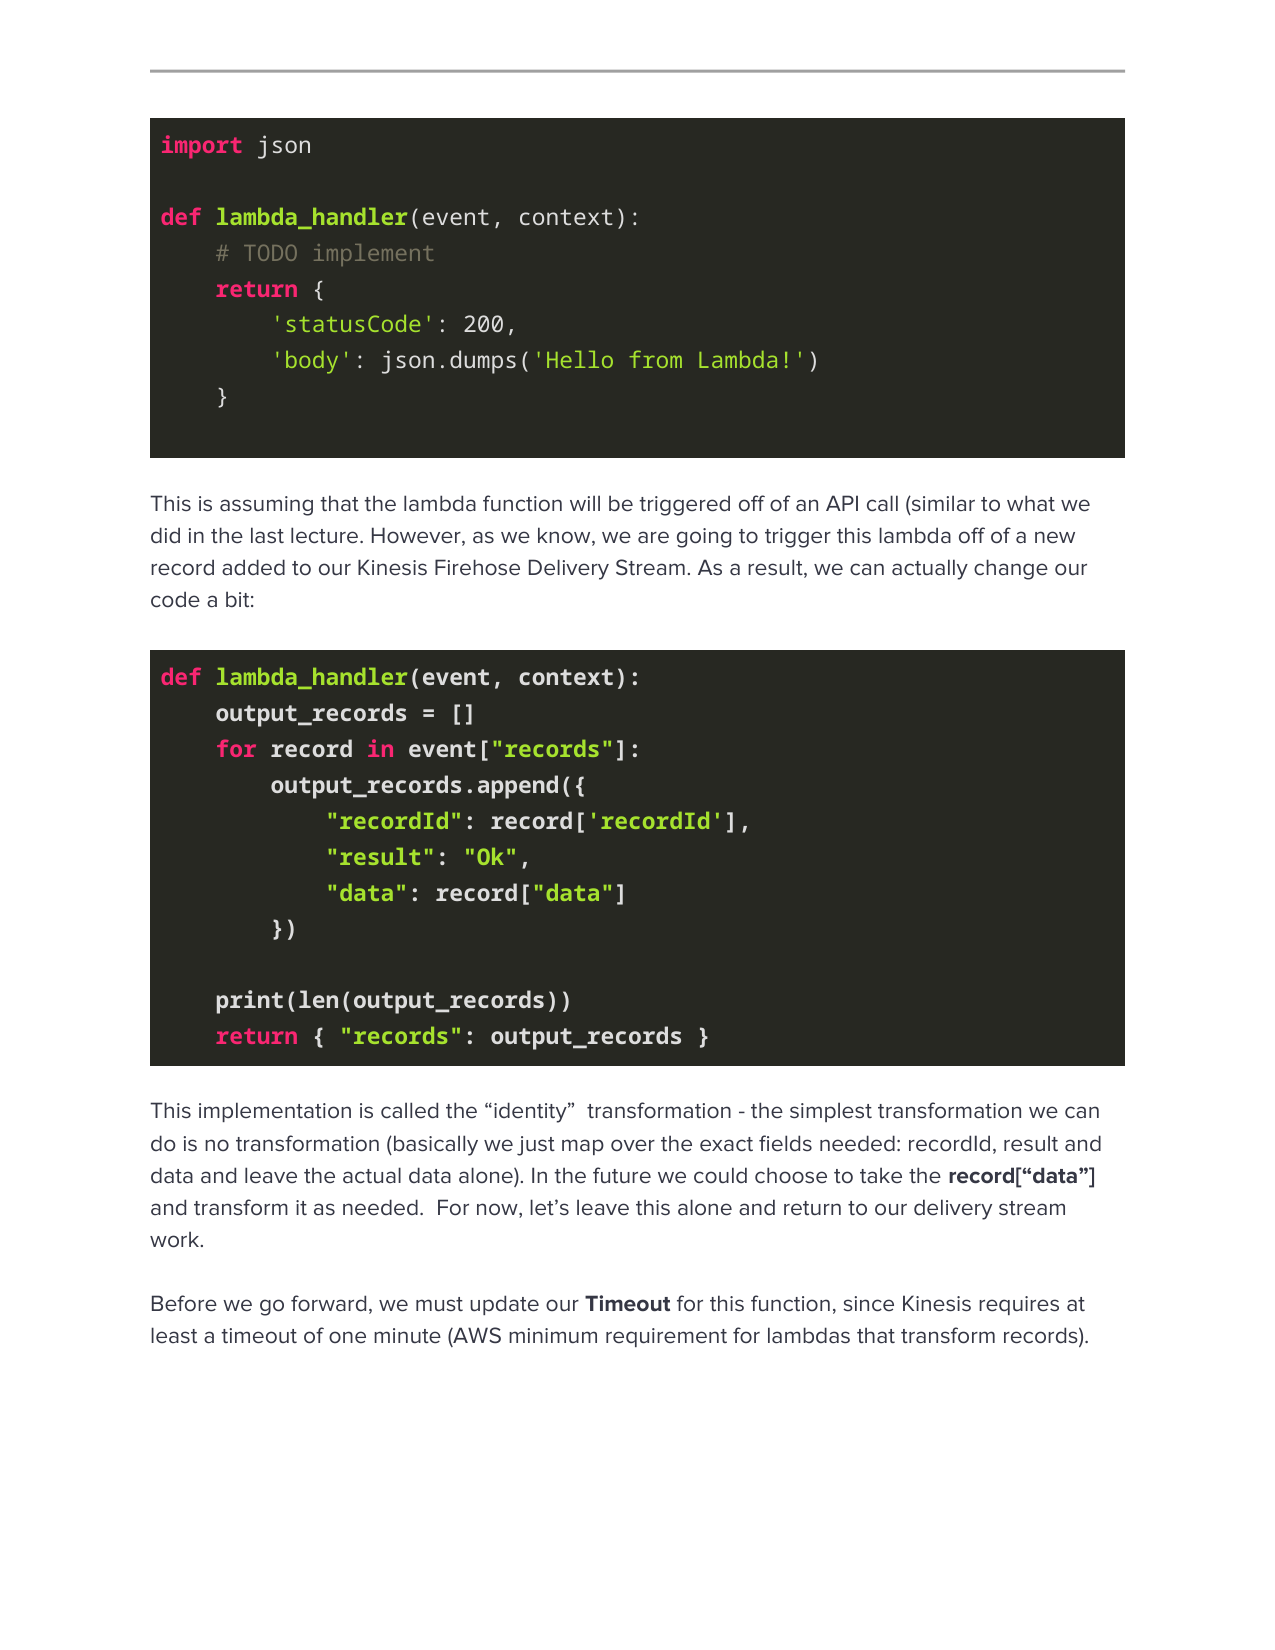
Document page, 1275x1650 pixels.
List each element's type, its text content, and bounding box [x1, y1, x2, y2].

table_header import json def lambda_handler(event, context): # TODO implement return { 'statusCode': 200, 'body': json.dumps('Hello from Lambda!') } [150, 118, 1125, 458]
text This implementation is called the “identity” transformation - the simplest transformation we can do is no transformation (basically we just map over the exact fields needed: recordId, result and data and leave the actual data alone). In the future we could choose to take the record[“data”] and transform it as needed. For now, let’s leave this alone and return to our delivery stream work. [150, 1098, 1125, 1254]
text Before we go forward, we must update our Timeout for this function, since Kinesis requires at least a timeout of one minute (AWS minimum requirement for lambdas that transform records). [150, 1290, 1125, 1350]
table_header def lambda_handler(event, context): output_records = [] for record in event["records"]: output_records.append({ "recordId": record['recordId'], "result": "Ok", "data": record["data"] }) print(len(output_records)) return { "records": output_records } [150, 650, 1125, 1066]
text This is assuming that the lambda function will be triggered off of an API call (similar to what we did in the last lecture. However, as we know, we are going to trigger this lambda off of a new record added to our Kinesis Firehose Delivery Stream. As a result, we can actually change our code a bit: [150, 490, 1125, 614]
